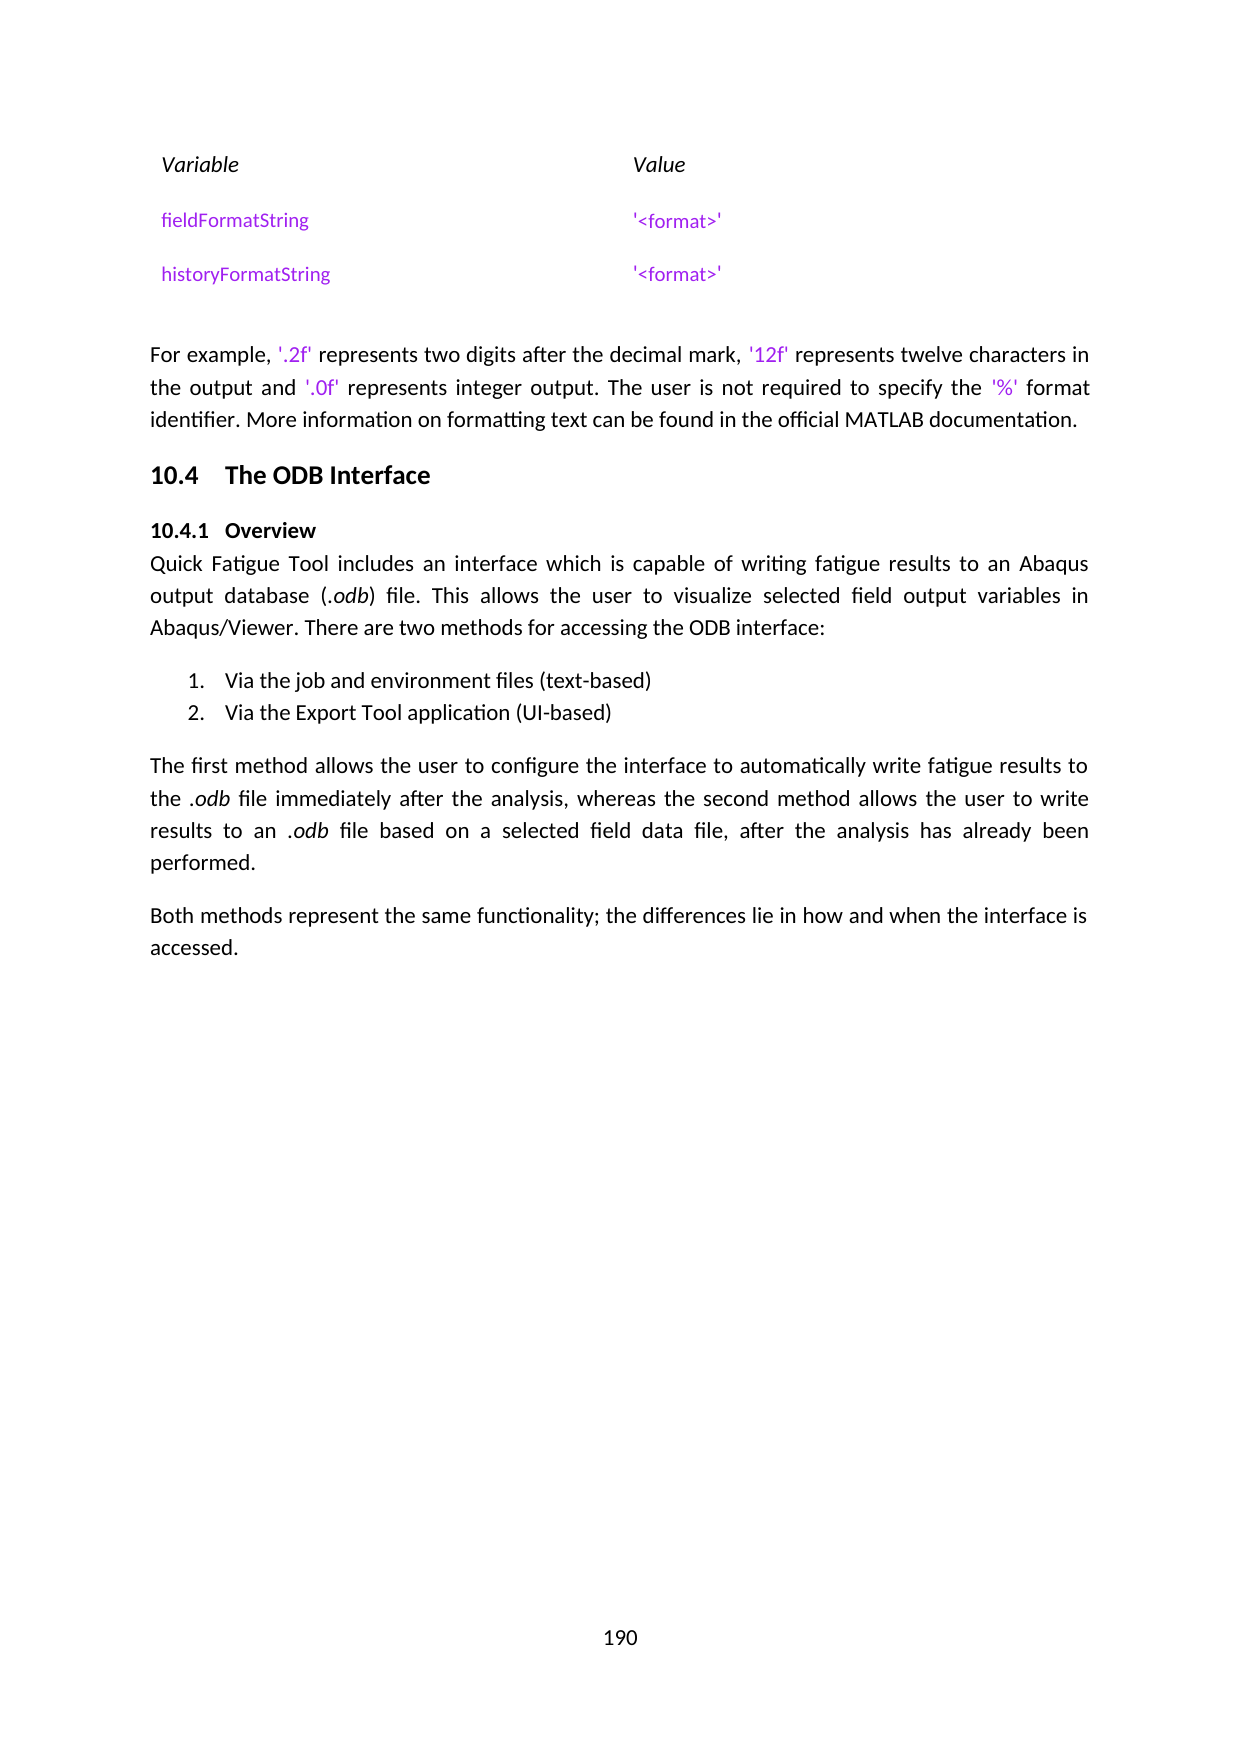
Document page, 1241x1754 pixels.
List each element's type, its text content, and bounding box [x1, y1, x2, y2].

subtitle 10.4.1 Overview [150, 517, 1090, 545]
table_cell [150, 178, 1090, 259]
subtitle 10.4 The ODB Interface [150, 458, 1090, 491]
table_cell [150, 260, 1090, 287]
text For example, '.2f' represents two digits after the decimal mark, '12f' represents twelve characters in the output and '.0f' represents integer output. The user is not required to specify the '%' format identifier. More information on formatting text can be found in the official MATLAB documentation. [150, 341, 1090, 433]
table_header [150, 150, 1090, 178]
text The first method allows the user to configure the interface to automatically write fatigue results to the .odb file immediately after the analysis, whereas the second method allows the user to write results to an .odb file based on a selected field data file, after the analysis has already been performed. [150, 751, 1090, 876]
list Via the job and environment files (text-based) [187, 666, 1090, 694]
text Quick Fatigue Tool includes an interface which is capable of writing fatigue results to an Abaqus output database (.odb) file. This allows the user to visualize selected field output variables in Abaqus/Viewer. There are two methods for accessing the ODB interface: [150, 549, 1090, 641]
list Via the Export Tool application (UI-based) [187, 698, 1090, 726]
text Both methods represent the same functionality; the differences lie in how and when the interface is accessed. [150, 901, 1090, 961]
